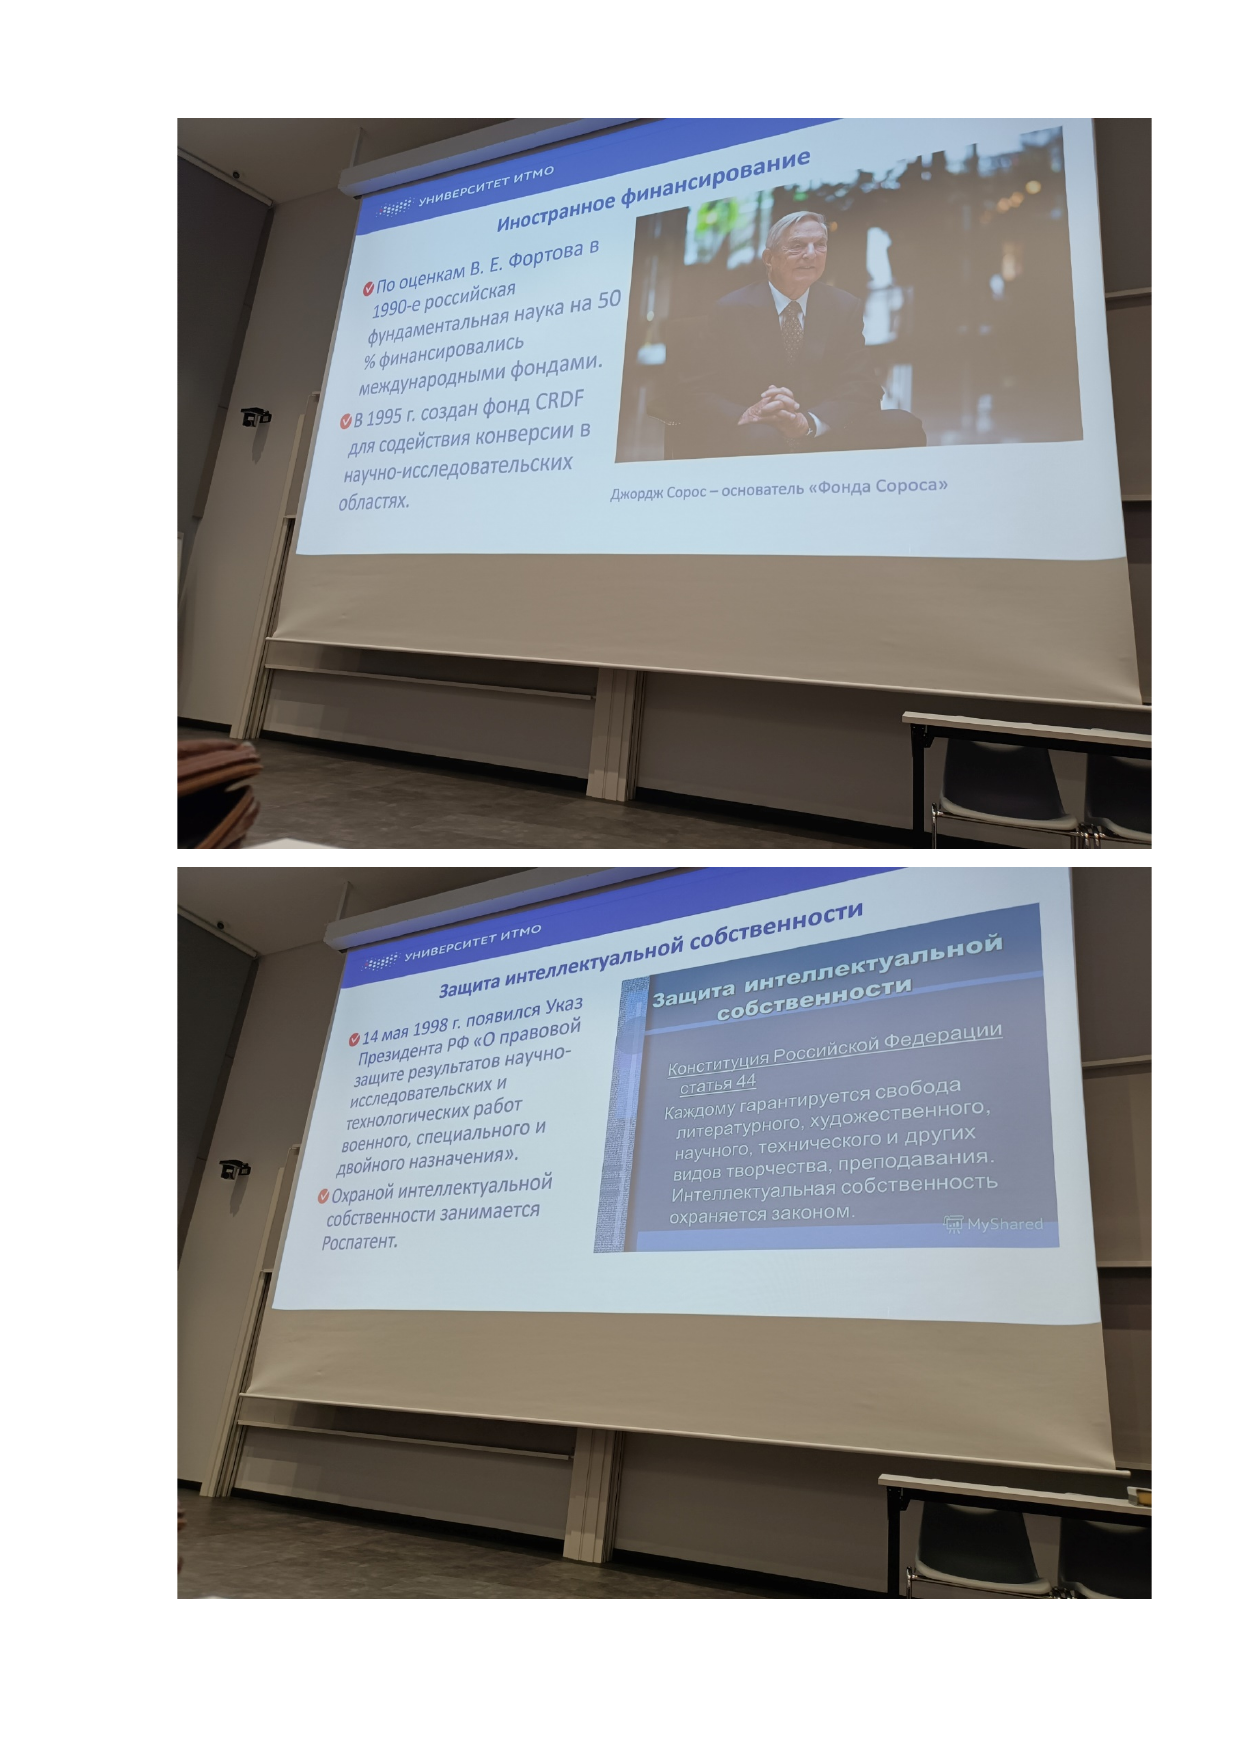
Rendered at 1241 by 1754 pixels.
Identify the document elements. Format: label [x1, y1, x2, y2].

picture [177, 118, 1152, 849]
picture [177, 867, 1152, 1599]
